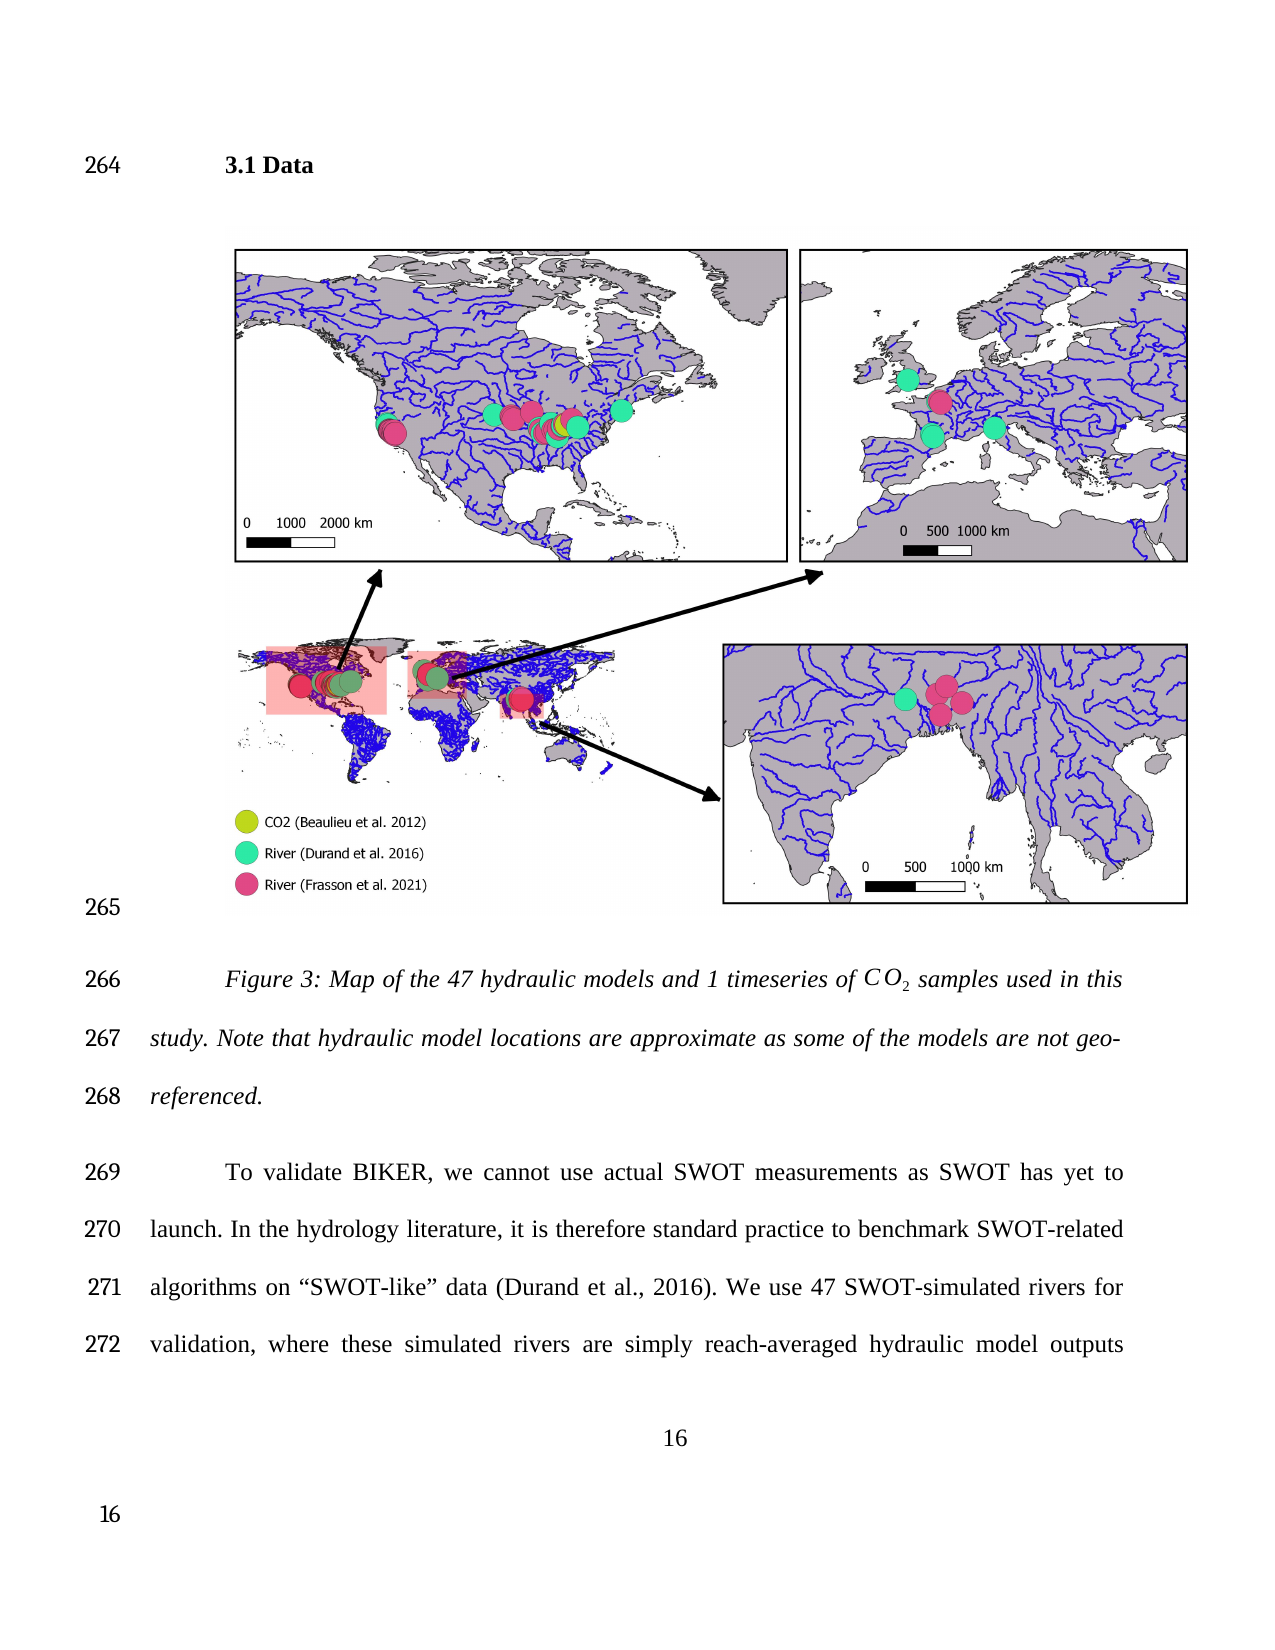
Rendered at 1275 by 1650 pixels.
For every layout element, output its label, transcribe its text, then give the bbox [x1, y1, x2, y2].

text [150, 1157, 1125, 1358]
subtitle 3.1 Data [150, 150, 1125, 179]
picture [225, 226, 1200, 916]
text Figure 3: Map of the 47 hydraulic models and 1 timeseries of samples used in this study. Note that hydraulic model locations are approximate as some of the models are not geo-referenced. [150, 963, 1125, 1109]
